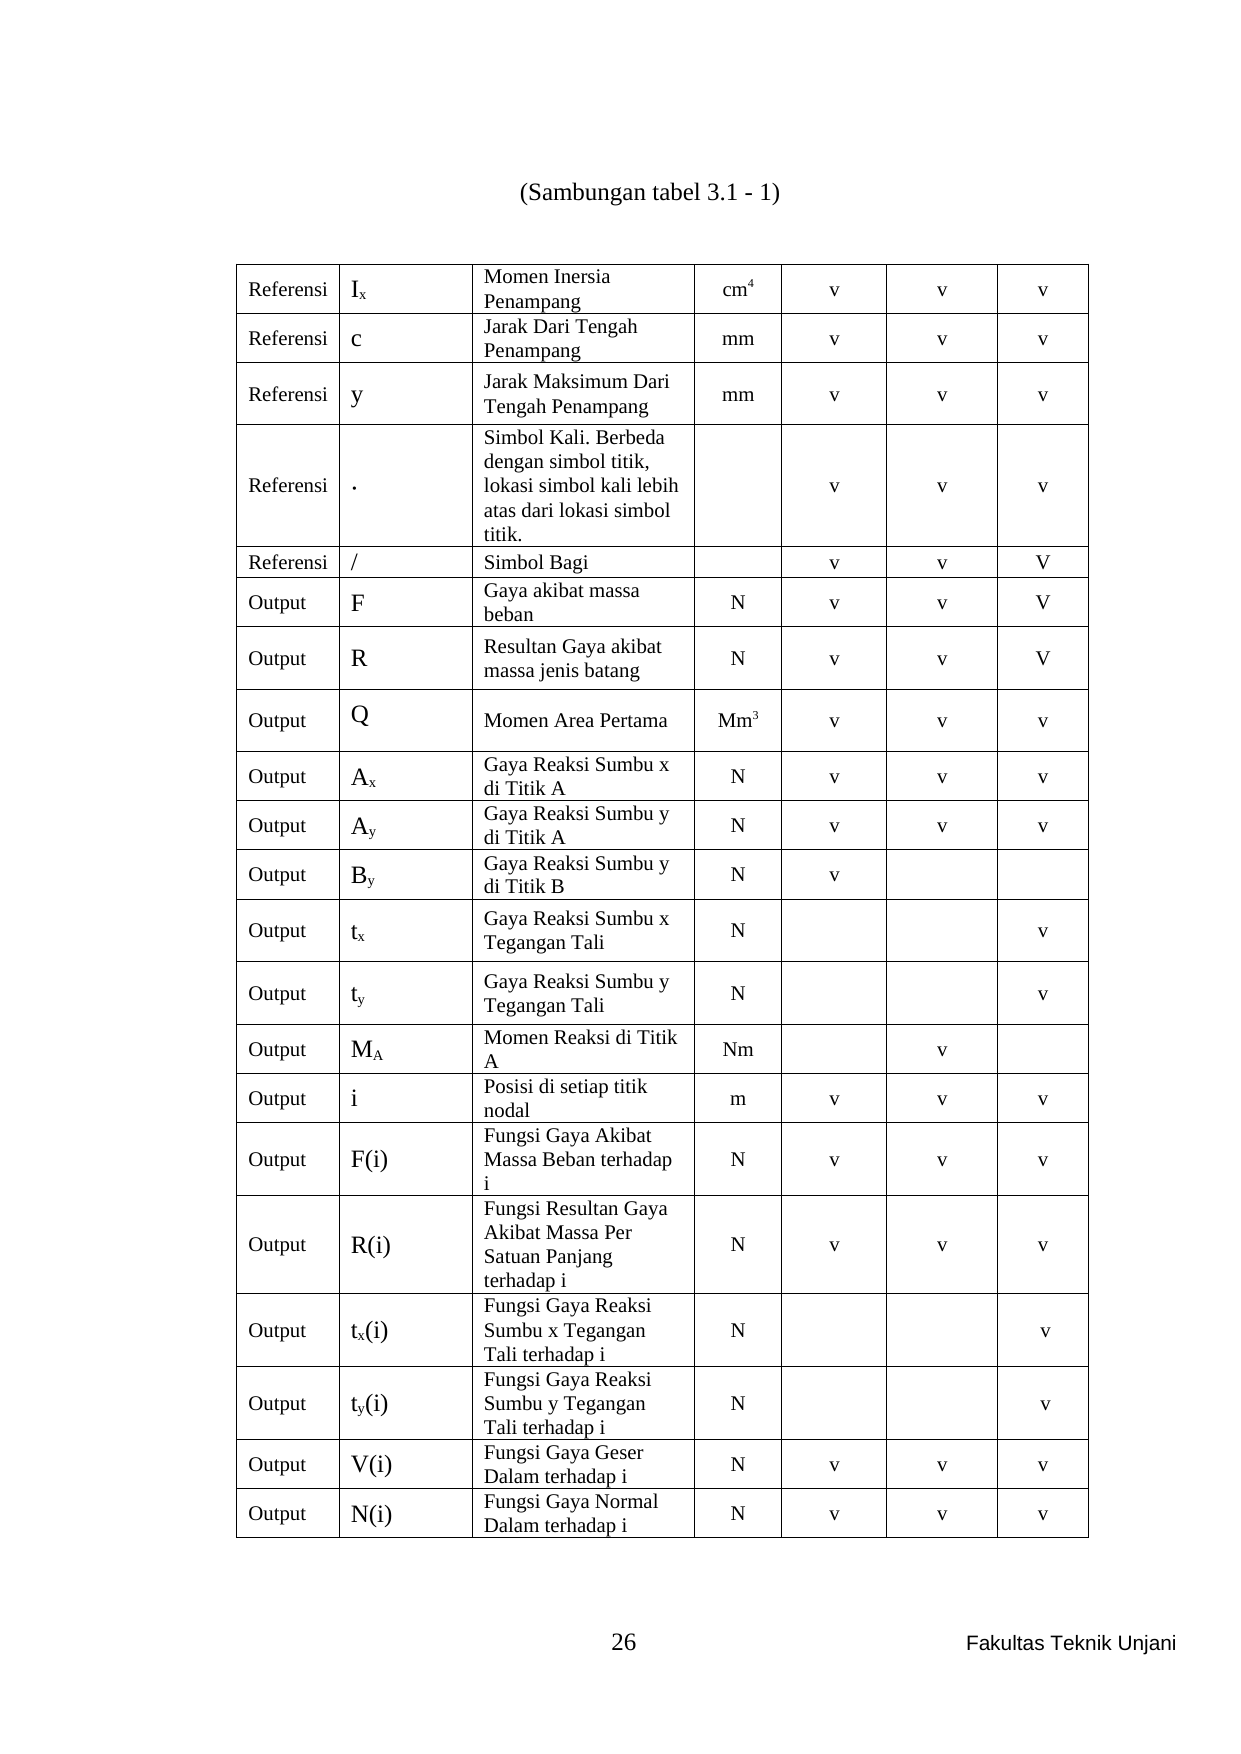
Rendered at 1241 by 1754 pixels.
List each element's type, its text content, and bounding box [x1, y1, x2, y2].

table_cell MA [340, 1025, 472, 1073]
table_cell Gaya akibat massa beban [473, 578, 694, 626]
table_header v [998, 265, 1088, 313]
table_cell m [695, 1074, 781, 1122]
table_cell Referensi [237, 314, 339, 362]
table_cell v [887, 627, 997, 688]
table_cell v [887, 801, 997, 849]
table_cell N [695, 1367, 781, 1439]
table_cell v [782, 1074, 886, 1122]
table_cell v [887, 1196, 997, 1292]
table_cell Jarak Maksimum Dari Tengah Penampang [473, 363, 694, 424]
table_cell v [998, 900, 1088, 961]
table_cell Gaya Reaksi Sumbu x di Titik A [473, 752, 694, 800]
table_cell v [998, 1123, 1088, 1195]
table_cell [782, 1025, 886, 1073]
table_cell Fungsi Gaya Reaksi Sumbu y Tegangan Tali terhadap i [473, 1367, 694, 1439]
table_cell ty(i) [340, 1367, 472, 1439]
table_cell [887, 1367, 997, 1439]
table_cell Output [237, 1440, 339, 1488]
table_cell v [782, 1196, 886, 1292]
table_cell Resultan Gaya akibat massa jenis batang [473, 627, 694, 688]
table_cell N [695, 1196, 781, 1292]
table_cell [887, 900, 997, 961]
table_cell tx [340, 900, 472, 961]
table_cell Posisi di setiap titik nodal [473, 1074, 694, 1122]
table_cell Output [237, 578, 339, 626]
table_cell N [695, 801, 781, 849]
table_cell N [695, 1123, 781, 1195]
table_cell ⋅ [340, 425, 472, 546]
table_cell [887, 962, 997, 1023]
table_cell F(i) [340, 1123, 472, 1195]
table_cell Fungsi Gaya Geser Dalam terhadap i [473, 1440, 694, 1488]
table_cell V [998, 578, 1088, 626]
table_cell Gaya Reaksi Sumbu x Tegangan Tali [473, 900, 694, 961]
table_cell [782, 900, 886, 961]
table_cell v [998, 314, 1088, 362]
table_cell mm [695, 363, 781, 424]
table_cell By [340, 850, 472, 898]
table_cell N [695, 752, 781, 800]
table_cell v [887, 578, 997, 626]
table_cell v [782, 752, 886, 800]
table_cell Gaya Reaksi Sumbu y di Titik B [473, 850, 694, 898]
table_cell v [782, 425, 886, 546]
table_cell [887, 850, 997, 898]
table_cell v [782, 314, 886, 362]
table_cell v [782, 1489, 886, 1537]
table_cell v [782, 547, 886, 577]
table_cell Nm [695, 1025, 781, 1073]
table_cell Gaya Reaksi Sumbu y Tegangan Tali [473, 962, 694, 1023]
table_cell / [340, 547, 472, 577]
table_cell [695, 547, 781, 577]
table_cell V(i) [340, 1440, 472, 1488]
table_cell i [340, 1074, 472, 1122]
table_cell v [998, 801, 1088, 849]
table_cell [887, 1294, 997, 1366]
table_cell Jarak Dari Tengah Penampang [473, 314, 694, 362]
table_cell R [340, 627, 472, 688]
table_cell Fungsi Gaya Normal Dalam terhadap i [473, 1489, 694, 1537]
table_cell N [695, 850, 781, 898]
table_cell Referensi [237, 547, 339, 577]
table_cell N(i) [340, 1489, 472, 1537]
table_cell Output [237, 850, 339, 898]
table_cell Simbol Kali. Berbeda dengan simbol titik, lokasi simbol kali lebih atas dari lokasi simbol titik. [473, 425, 694, 546]
table_cell v [887, 1440, 997, 1488]
table_cell Gaya Reaksi Sumbu y di Titik A [473, 801, 694, 849]
table_cell Output [237, 1123, 339, 1195]
table_cell Output [237, 752, 339, 800]
table_cell Output [237, 900, 339, 961]
table_cell Fungsi Gaya Akibat Massa Beban terhadap i [473, 1123, 694, 1195]
table_header v [887, 265, 997, 313]
table_cell N [695, 1489, 781, 1537]
table_cell R(i) [340, 1196, 472, 1292]
table_cell [782, 1367, 886, 1439]
table_cell v [887, 314, 997, 362]
table_cell Output [237, 1025, 339, 1073]
table_header Momen Inersia Penampang [473, 265, 694, 313]
table_cell v [887, 1074, 997, 1122]
table_cell Output [237, 1074, 339, 1122]
table_cell Output [237, 801, 339, 849]
table_header v [782, 265, 886, 313]
table_header Ix [340, 265, 472, 313]
table_cell Q [340, 690, 472, 751]
table_cell N [695, 962, 781, 1023]
table_cell Ax [340, 752, 472, 800]
table_cell v [998, 425, 1088, 546]
table_cell v [887, 690, 997, 751]
table_header cm4 [695, 265, 781, 313]
table_cell v [782, 1440, 886, 1488]
table_cell v [998, 1367, 1088, 1439]
table_cell v [887, 547, 997, 577]
table_cell v [782, 801, 886, 849]
table_cell y [340, 363, 472, 424]
table_cell v [998, 363, 1088, 424]
table_cell N [695, 900, 781, 961]
table_cell Fungsi Resultan Gaya Akibat Massa Per Satuan Panjang terhadap i [473, 1196, 694, 1292]
table_cell tx(i) [340, 1294, 472, 1366]
table_cell mm [695, 314, 781, 362]
table_cell v [998, 1196, 1088, 1292]
table_cell v [887, 425, 997, 546]
table_cell Output [237, 1489, 339, 1537]
table_cell N [695, 627, 781, 688]
table_cell V [998, 547, 1088, 577]
table_cell v [782, 578, 886, 626]
table_cell F [340, 578, 472, 626]
table_cell Output [237, 1294, 339, 1366]
table_cell v [887, 752, 997, 800]
table_header Referensi [237, 265, 339, 313]
table_cell Mm3 [695, 690, 781, 751]
table_cell c [340, 314, 472, 362]
table_cell v [782, 1123, 886, 1195]
table_cell Simbol Bagi [473, 547, 694, 577]
table_cell [998, 1025, 1088, 1073]
table_cell Momen Reaksi di Titik A [473, 1025, 694, 1073]
table_cell v [998, 1294, 1088, 1366]
table_cell v [887, 1489, 997, 1537]
table_cell v [998, 1440, 1088, 1488]
table_cell [782, 1294, 886, 1366]
table_cell [695, 425, 781, 546]
table_cell v [998, 1074, 1088, 1122]
table_cell v [782, 627, 886, 688]
table_cell N [695, 1440, 781, 1488]
table_cell Fungsi Gaya Reaksi Sumbu x Tegangan Tali terhadap i [473, 1294, 694, 1366]
table_cell ty [340, 962, 472, 1023]
table_cell v [998, 690, 1088, 751]
table_cell Referensi [237, 425, 339, 546]
table_cell Ay [340, 801, 472, 849]
table_cell Output [237, 690, 339, 751]
table_cell v [998, 752, 1088, 800]
text (Sambungan tabel 3.1 - 1) [236, 177, 1063, 206]
table_cell [998, 850, 1088, 898]
table_cell N [695, 1294, 781, 1366]
table_cell N [695, 578, 781, 626]
table_cell v [782, 850, 886, 898]
table_cell Output [237, 962, 339, 1023]
table_cell v [887, 363, 997, 424]
table_cell Output [237, 1367, 339, 1439]
table_cell Referensi [237, 363, 339, 424]
table_cell v [887, 1123, 997, 1195]
table_cell v [998, 962, 1088, 1023]
table_cell [782, 962, 886, 1023]
table_cell Output [237, 627, 339, 688]
table_cell Momen Area Pertama [473, 690, 694, 751]
table_cell Output [237, 1196, 339, 1292]
table_cell v [887, 1025, 997, 1073]
table_cell V [998, 627, 1088, 688]
table_cell v [998, 1489, 1088, 1537]
table_cell v [782, 363, 886, 424]
table_cell v [782, 690, 886, 751]
